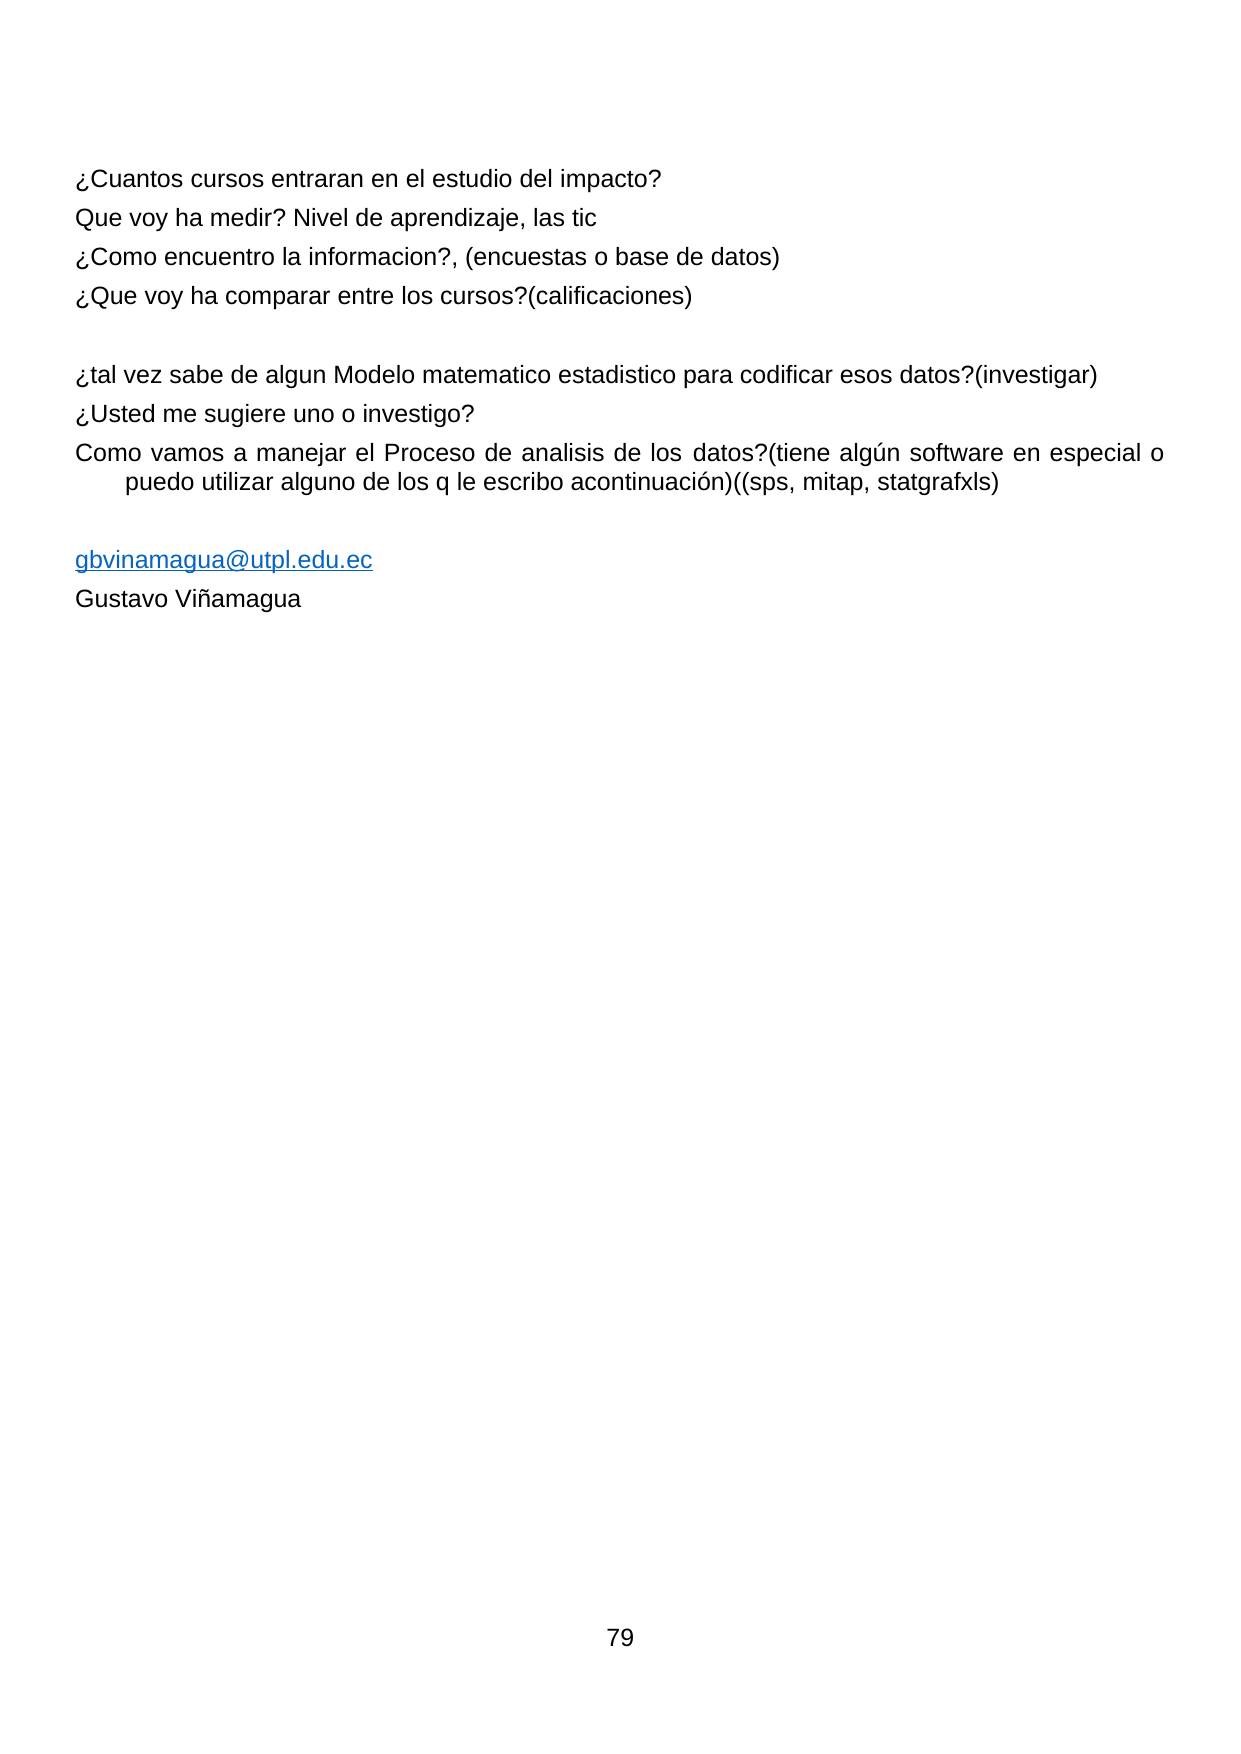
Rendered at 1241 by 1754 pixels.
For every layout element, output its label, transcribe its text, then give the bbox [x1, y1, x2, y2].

text ¿Que voy ha comparar entre los cursos?(calificaciones) [75, 281, 1165, 310]
text Gustavo Viñamagua [75, 584, 1165, 613]
text ¿tal vez sabe de algun Modelo matematico estadistico para codificar esos datos?(investigar) [75, 359, 1165, 388]
text gbvinamagua@utpl.edu.ec [75, 545, 1165, 574]
text ¿Como encuentro la informacion?, (encuestas o base de datos) [75, 242, 1165, 271]
text Que voy ha medir? Nivel de aprendizaje, las tic [75, 203, 1165, 232]
text ¿Usted me sugiere uno o investigo? [75, 399, 1165, 427]
text Como vamos a manejar el Proceso de analisis de los datos?(tiene algún software en especial o puedo utilizar alguno de los q le escribo acontinuación)((sps, mitap, statgrafxls) [75, 438, 1165, 495]
text ¿Cuantos cursos entraran en el estudio del impacto? [75, 164, 1165, 192]
